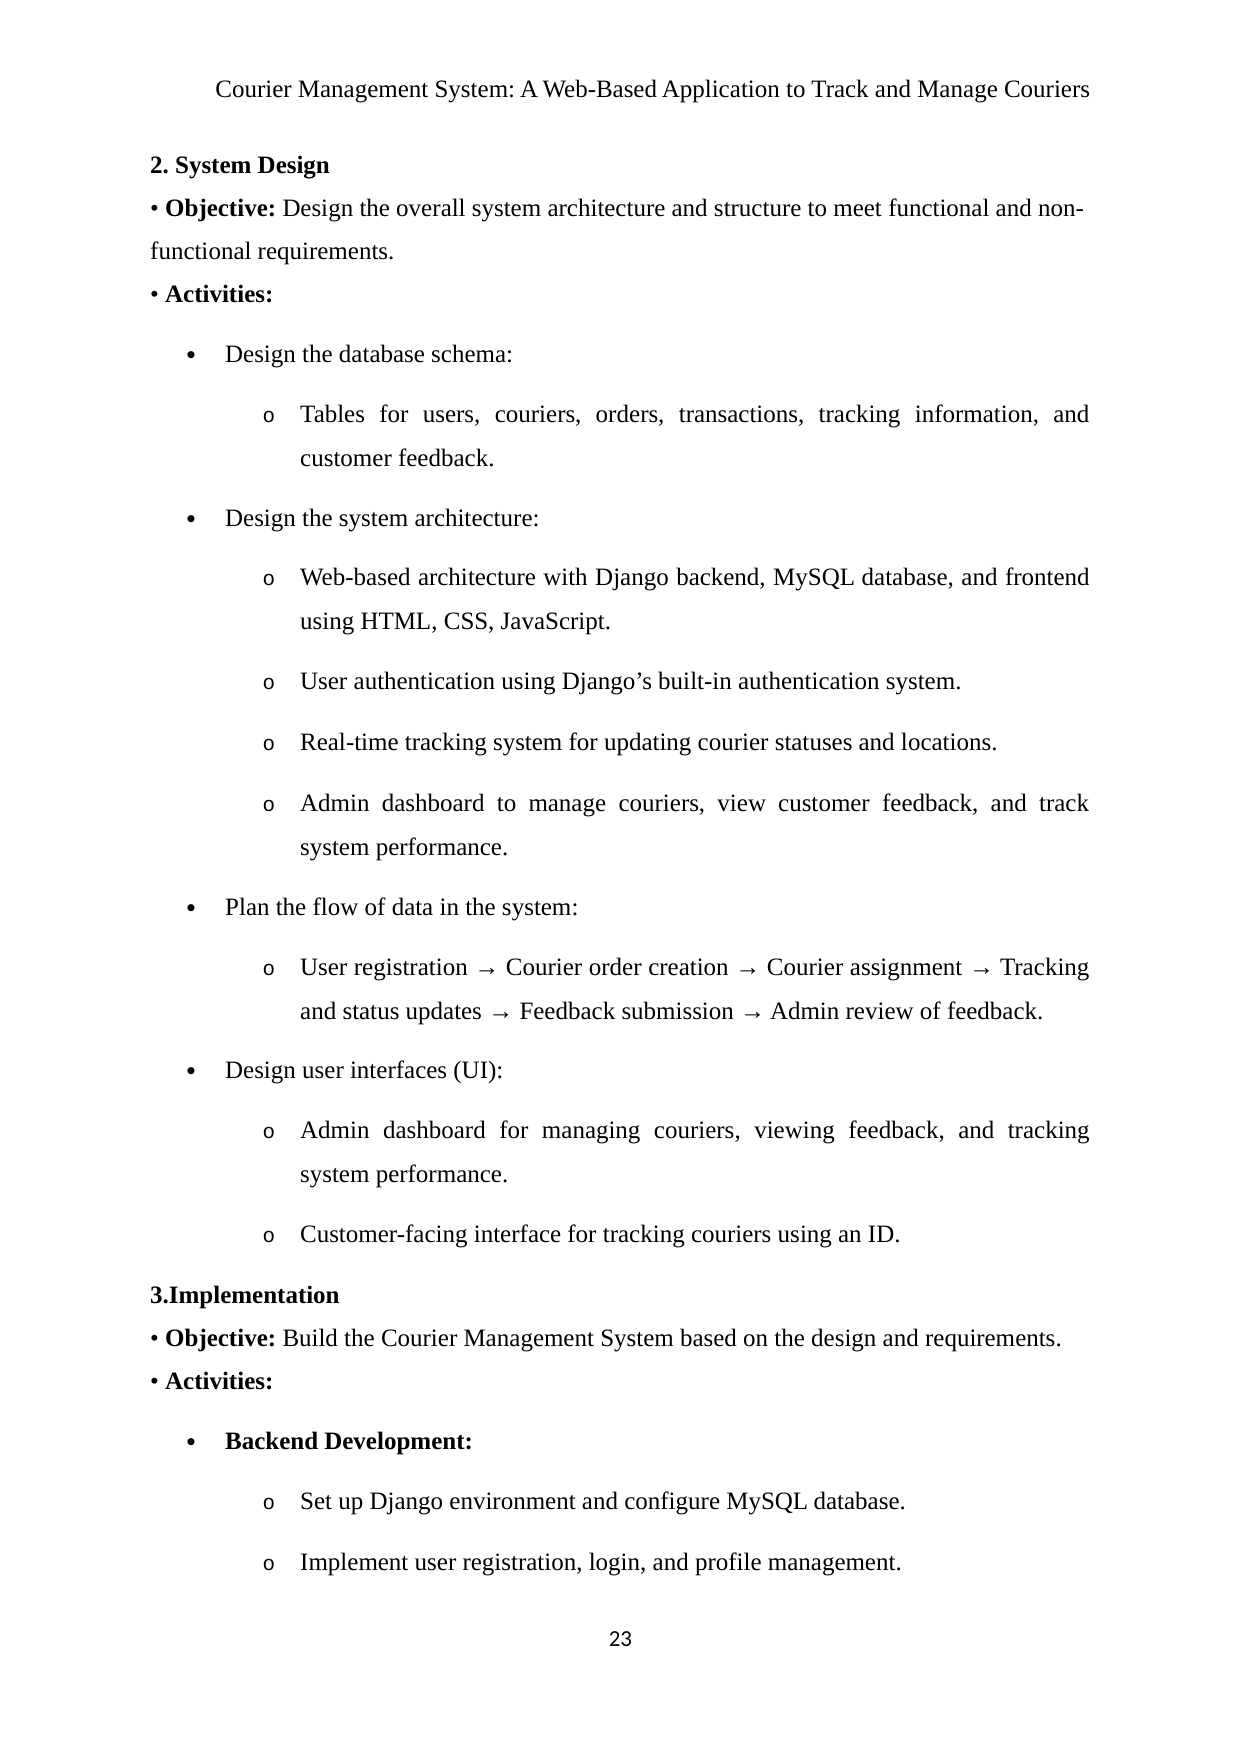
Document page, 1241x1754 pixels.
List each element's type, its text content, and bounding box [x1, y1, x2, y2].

list Plan the flow of data in the system: [187, 892, 1090, 921]
list User authentication using Django’s built-in authentication system. [262, 666, 1090, 696]
list User registration → Courier order creation → Courier assignment → Tracking and status updates → Feedback submission → Admin review of feedback. [262, 952, 1090, 1024]
list Set up Django environment and configure MySQL database. [262, 1486, 1090, 1516]
list Implement user registration, login, and profile management. [262, 1547, 1090, 1577]
list Design the database schema: [187, 339, 1090, 368]
list Tables for users, couriers, orders, transactions, tracking information, and customer feedback. [262, 399, 1090, 472]
list Admin dashboard for managing couriers, viewing feedback, and tracking system performance. [262, 1115, 1090, 1188]
list Customer-facing interface for tracking couriers using an ID. [262, 1219, 1090, 1249]
list Real-time tracking system for updating courier statuses and locations. [262, 727, 1090, 757]
list Admin dashboard to manage couriers, view customer feedback, and track system performance. [262, 788, 1090, 861]
text 3.Implementation • Objective: Build the Courier Management System based on the design and requirements. • Activities: [150, 1280, 1090, 1395]
text 2. System Design • Objective: Design the overall system architecture and structure to meet functional and non-functional requirements. • Activities: [150, 150, 1090, 308]
list Design user interfaces (UI): [187, 1056, 1090, 1084]
list Design the system architecture: [187, 503, 1090, 531]
list Web-based architecture with Django backend, MySQL database, and frontend using HTML, CSS, JavaScript. [262, 562, 1090, 635]
list Backend Development: [187, 1426, 1090, 1455]
